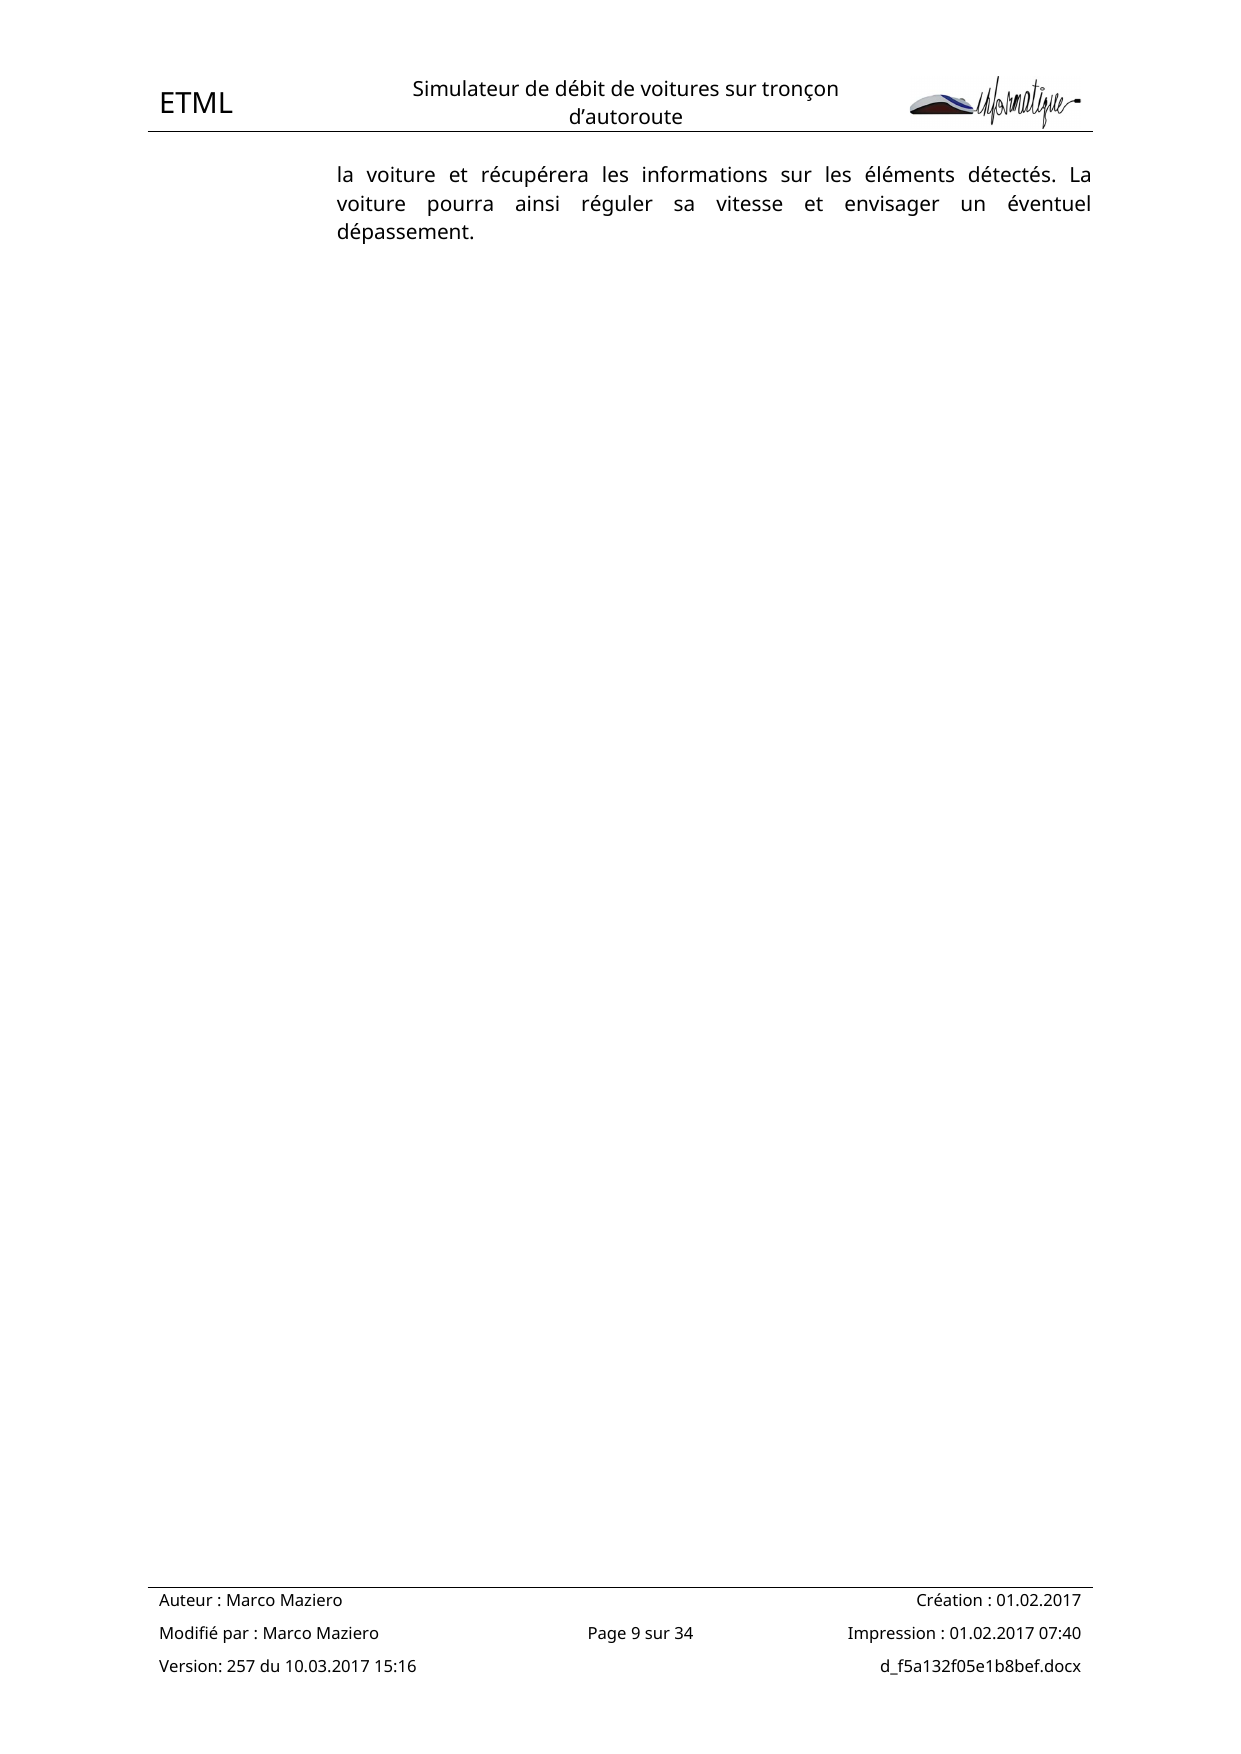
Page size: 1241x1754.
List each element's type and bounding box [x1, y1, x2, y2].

text [337, 160, 1092, 246]
picture [909, 76, 1082, 129]
